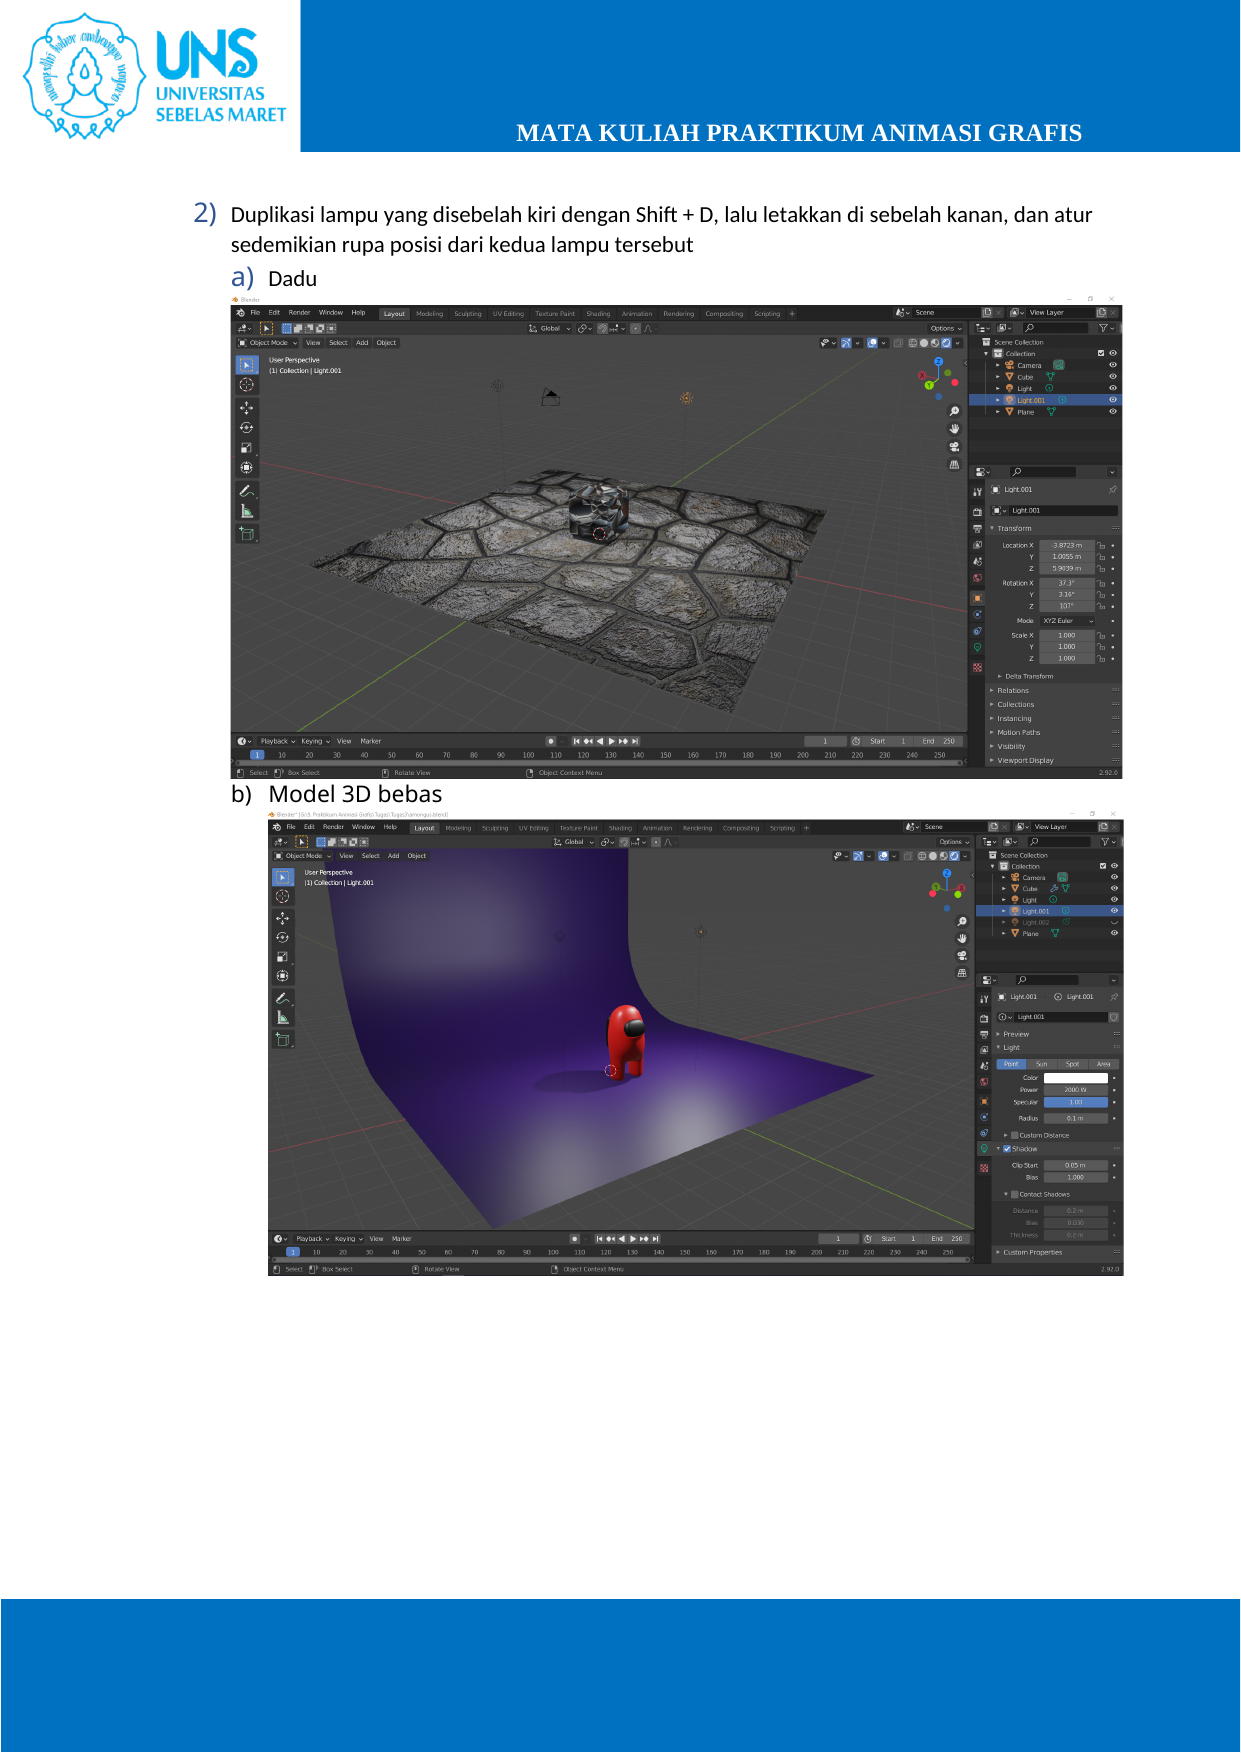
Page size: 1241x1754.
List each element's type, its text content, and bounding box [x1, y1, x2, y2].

list Duplikasi lampu yang disebelah kiri dengan Shift + D, lalu letakkan di sebelah kanan, dan atur sedemikian rupa posisi dari kedua lampu tersebut [193, 193, 1122, 258]
list Dadu [231, 258, 1122, 294]
list Model 3D bebas [231, 779, 1122, 809]
picture [268, 809, 1124, 1276]
picture [230, 294, 1123, 779]
picture [22, 0, 1240, 152]
